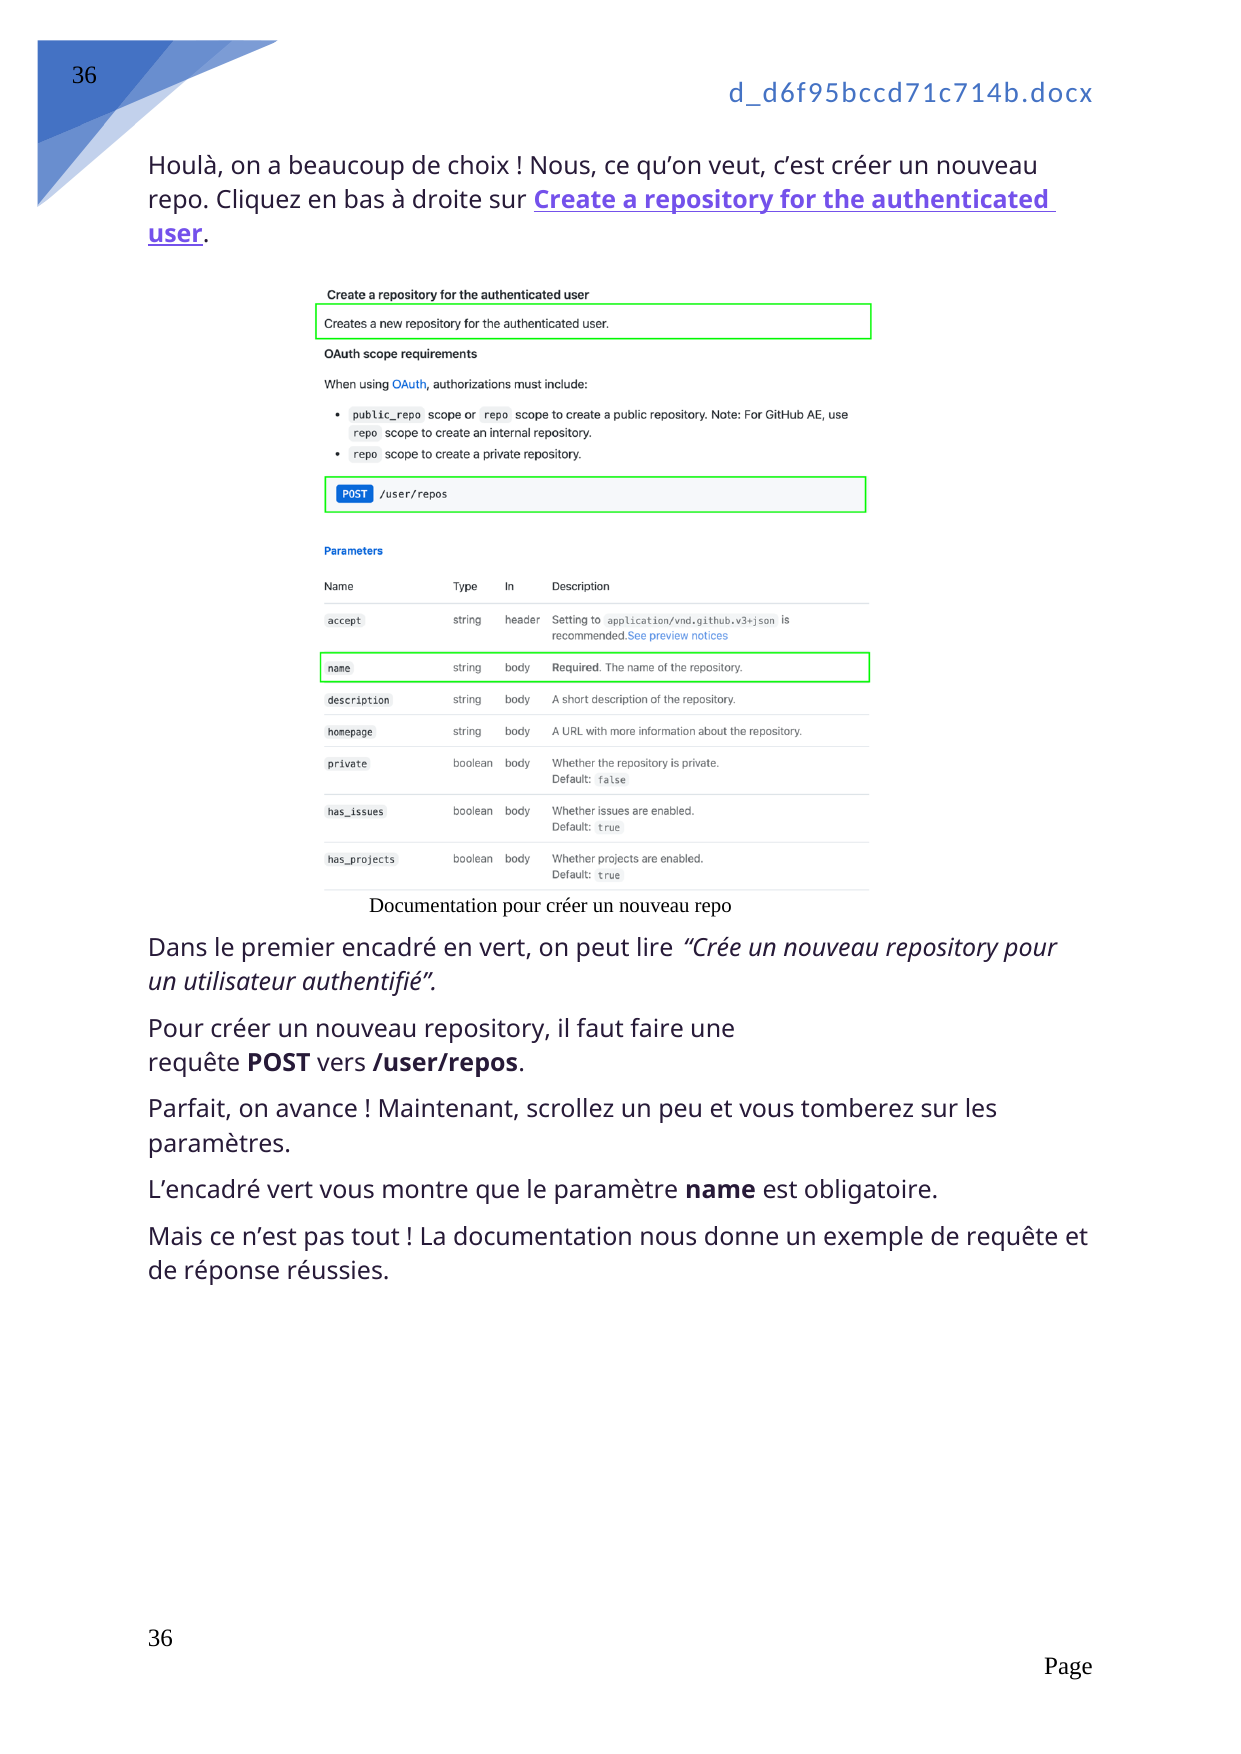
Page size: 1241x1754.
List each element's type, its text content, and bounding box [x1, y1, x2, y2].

text Pour créer un nouveau repository, il faut faire une requête POST vers /user/repos. [148, 1011, 1093, 1079]
text Parfait, on avance ! Maintenant, scrollez un peu et vous tomberez sur les paramètres. [148, 1091, 1093, 1159]
text Mais ce n’est pas tout ! La documentation nous donne un exemple de requête et de réponse réussies. [148, 1218, 1093, 1286]
text Houlà, on a beaucoup de choix ! Nous, ce qu’on veut, c’est créer un nouveau repo. Cliquez en bas à droite sur Create a repository for the authenticated user. [148, 148, 1093, 250]
text Dans le premier encadré en vert, on peut lire “Crée un nouveau repository pour un utilisateur authentifié”. [148, 930, 1093, 998]
picture [295, 278, 913, 894]
text L’encadré vert vous montre que le paramètre name est obligatoire. [148, 1172, 1093, 1206]
picture [37, 40, 279, 209]
text Documentation pour créer un nouveau repo [369, 893, 1093, 917]
